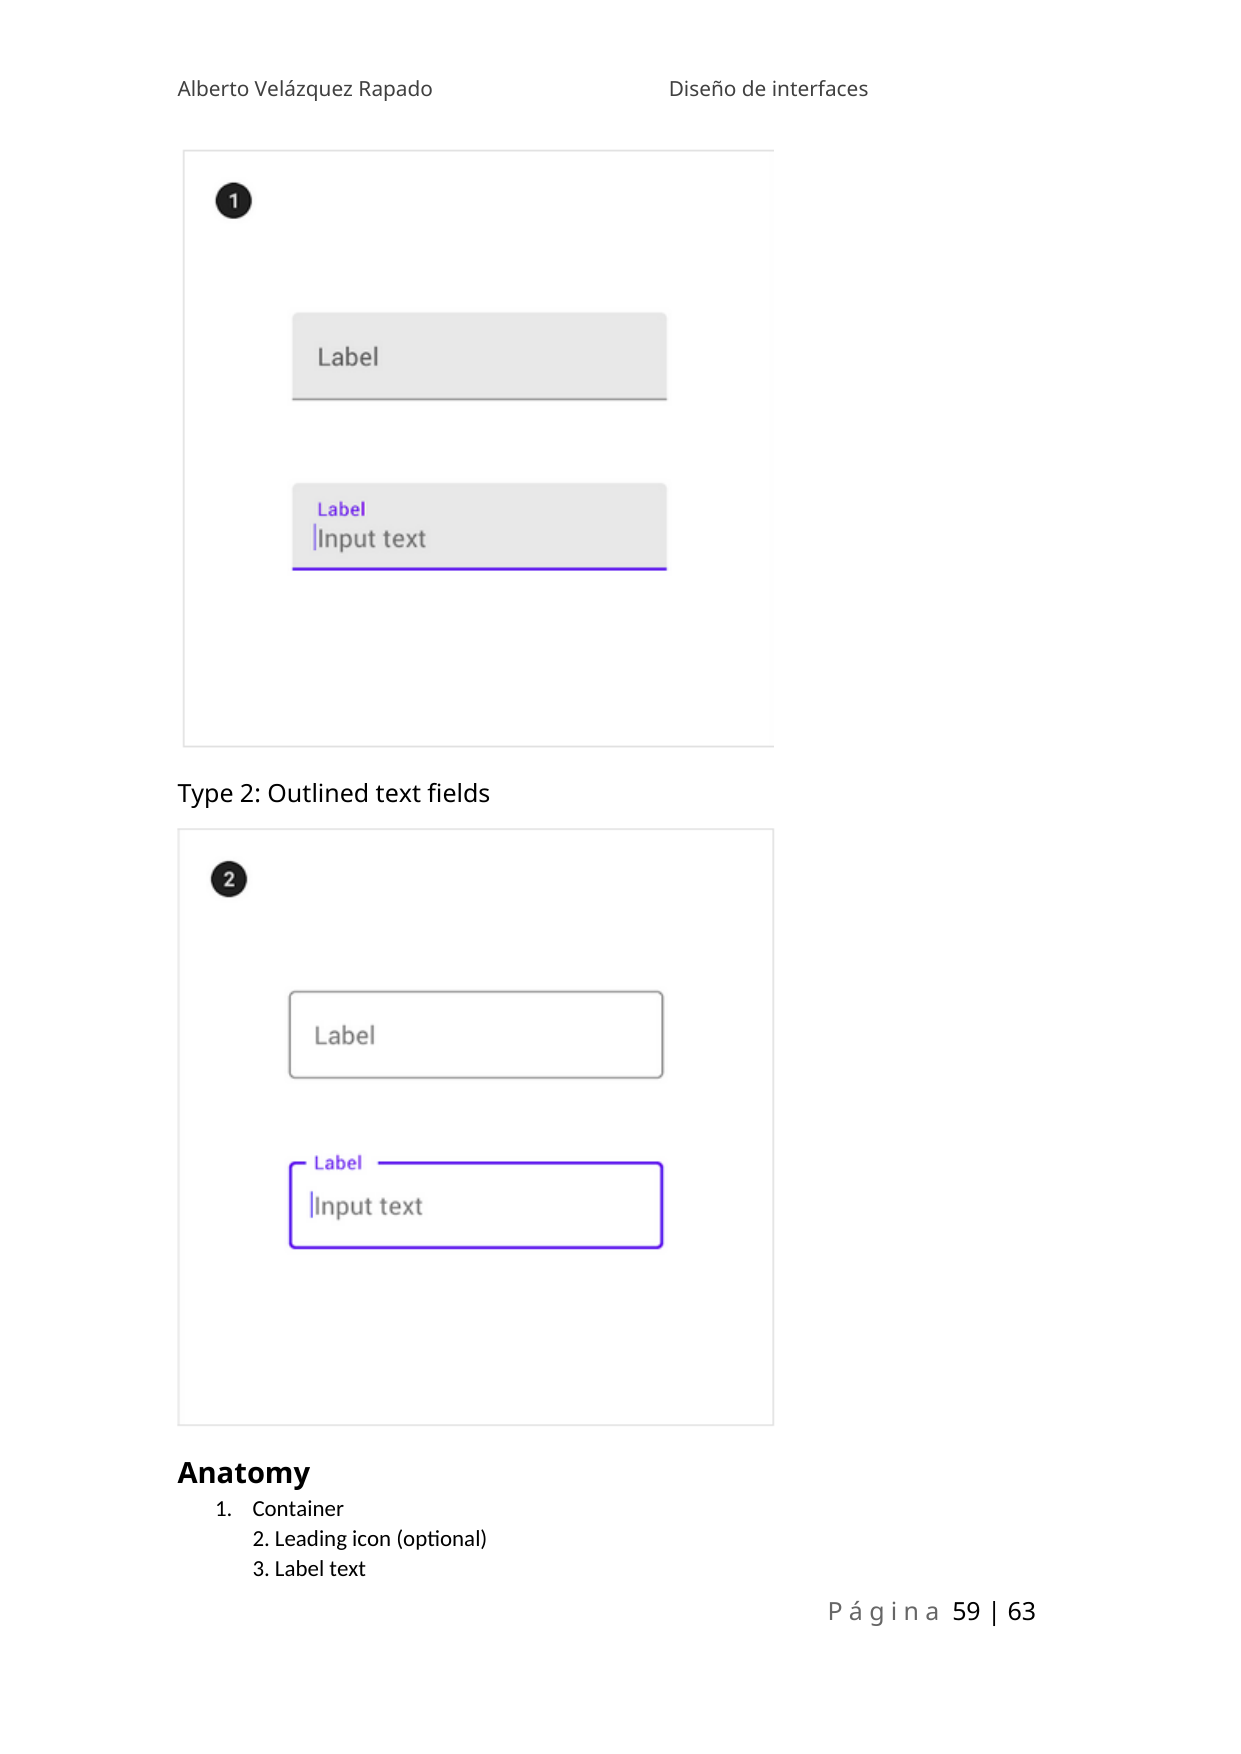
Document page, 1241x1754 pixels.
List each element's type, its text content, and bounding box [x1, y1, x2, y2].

subtitle Anatomy [177, 1452, 1063, 1492]
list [215, 1494, 1063, 1582]
text Type 2: Outlined text fields [177, 775, 1063, 809]
picture [177, 827, 779, 1434]
picture [177, 147, 774, 757]
